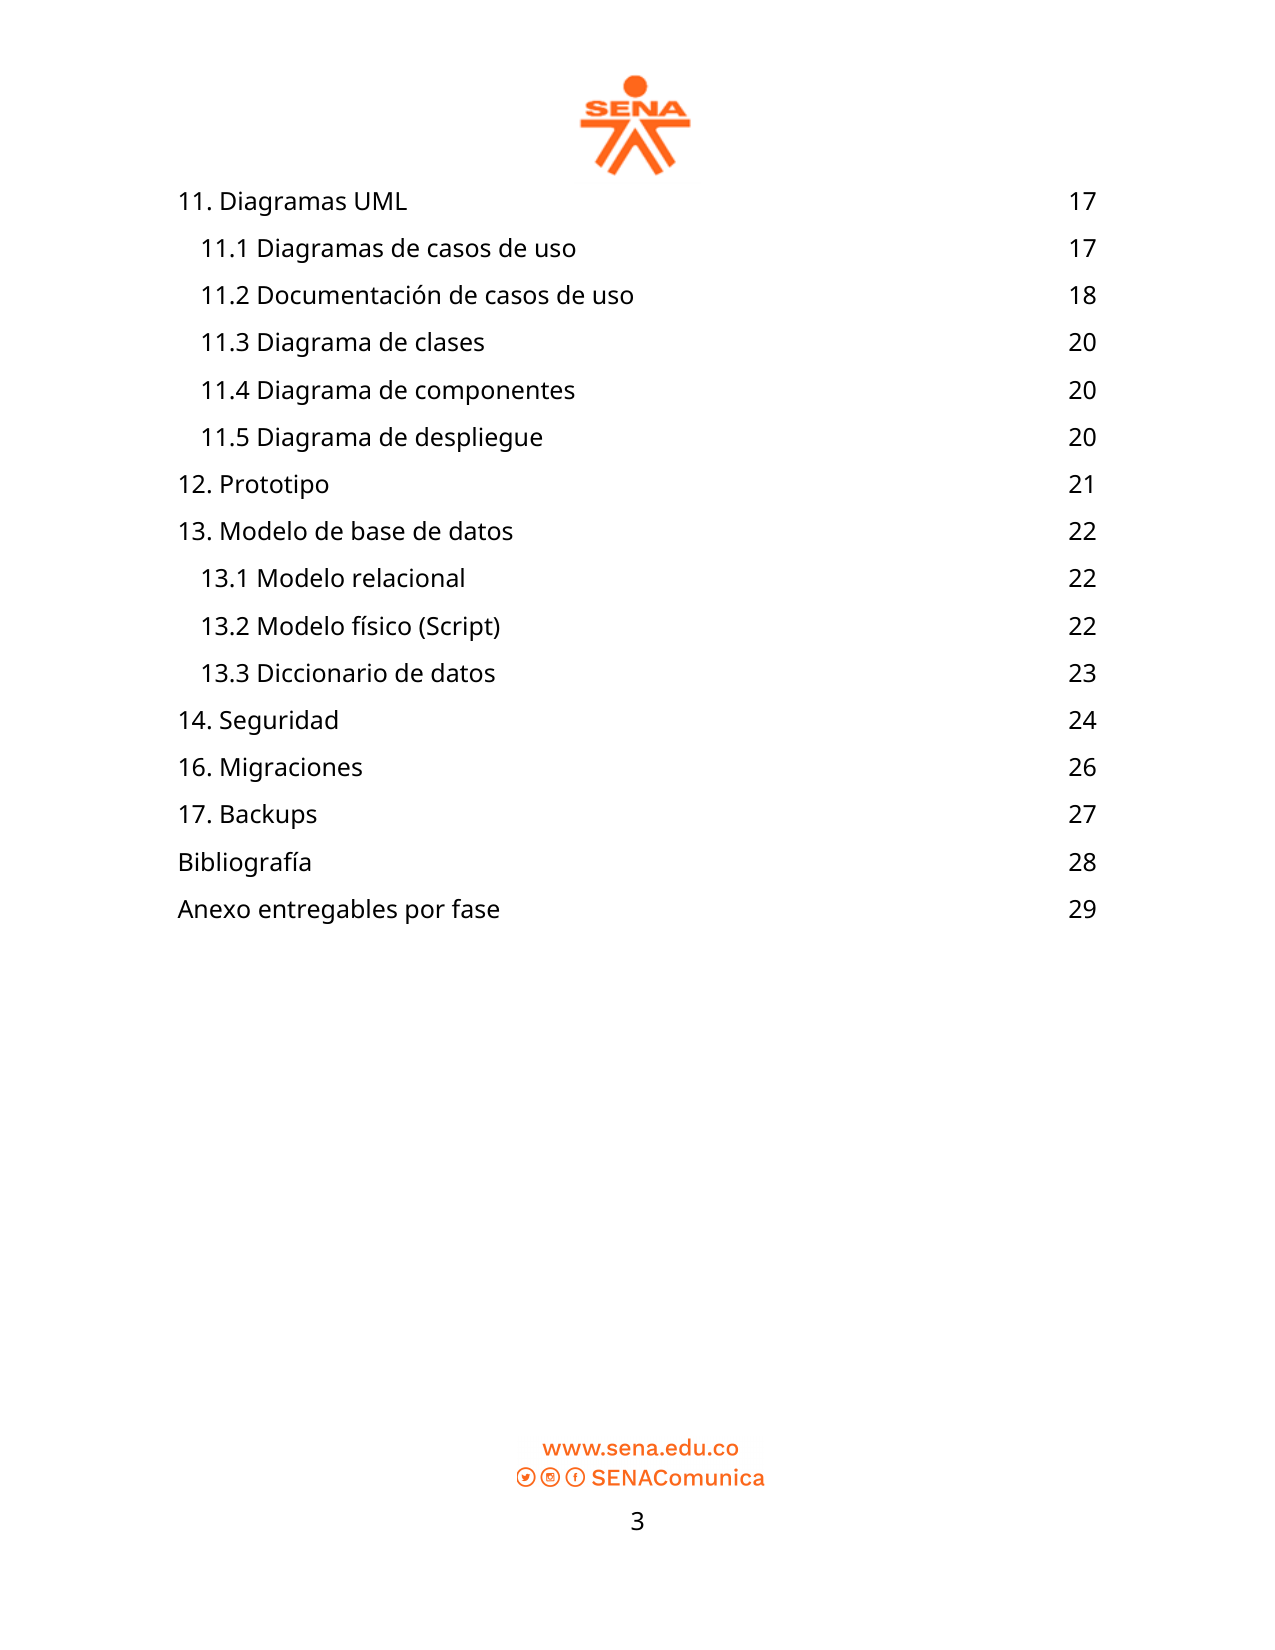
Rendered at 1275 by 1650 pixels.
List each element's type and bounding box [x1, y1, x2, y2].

picture [573, 73, 702, 184]
picture [517, 1436, 765, 1487]
